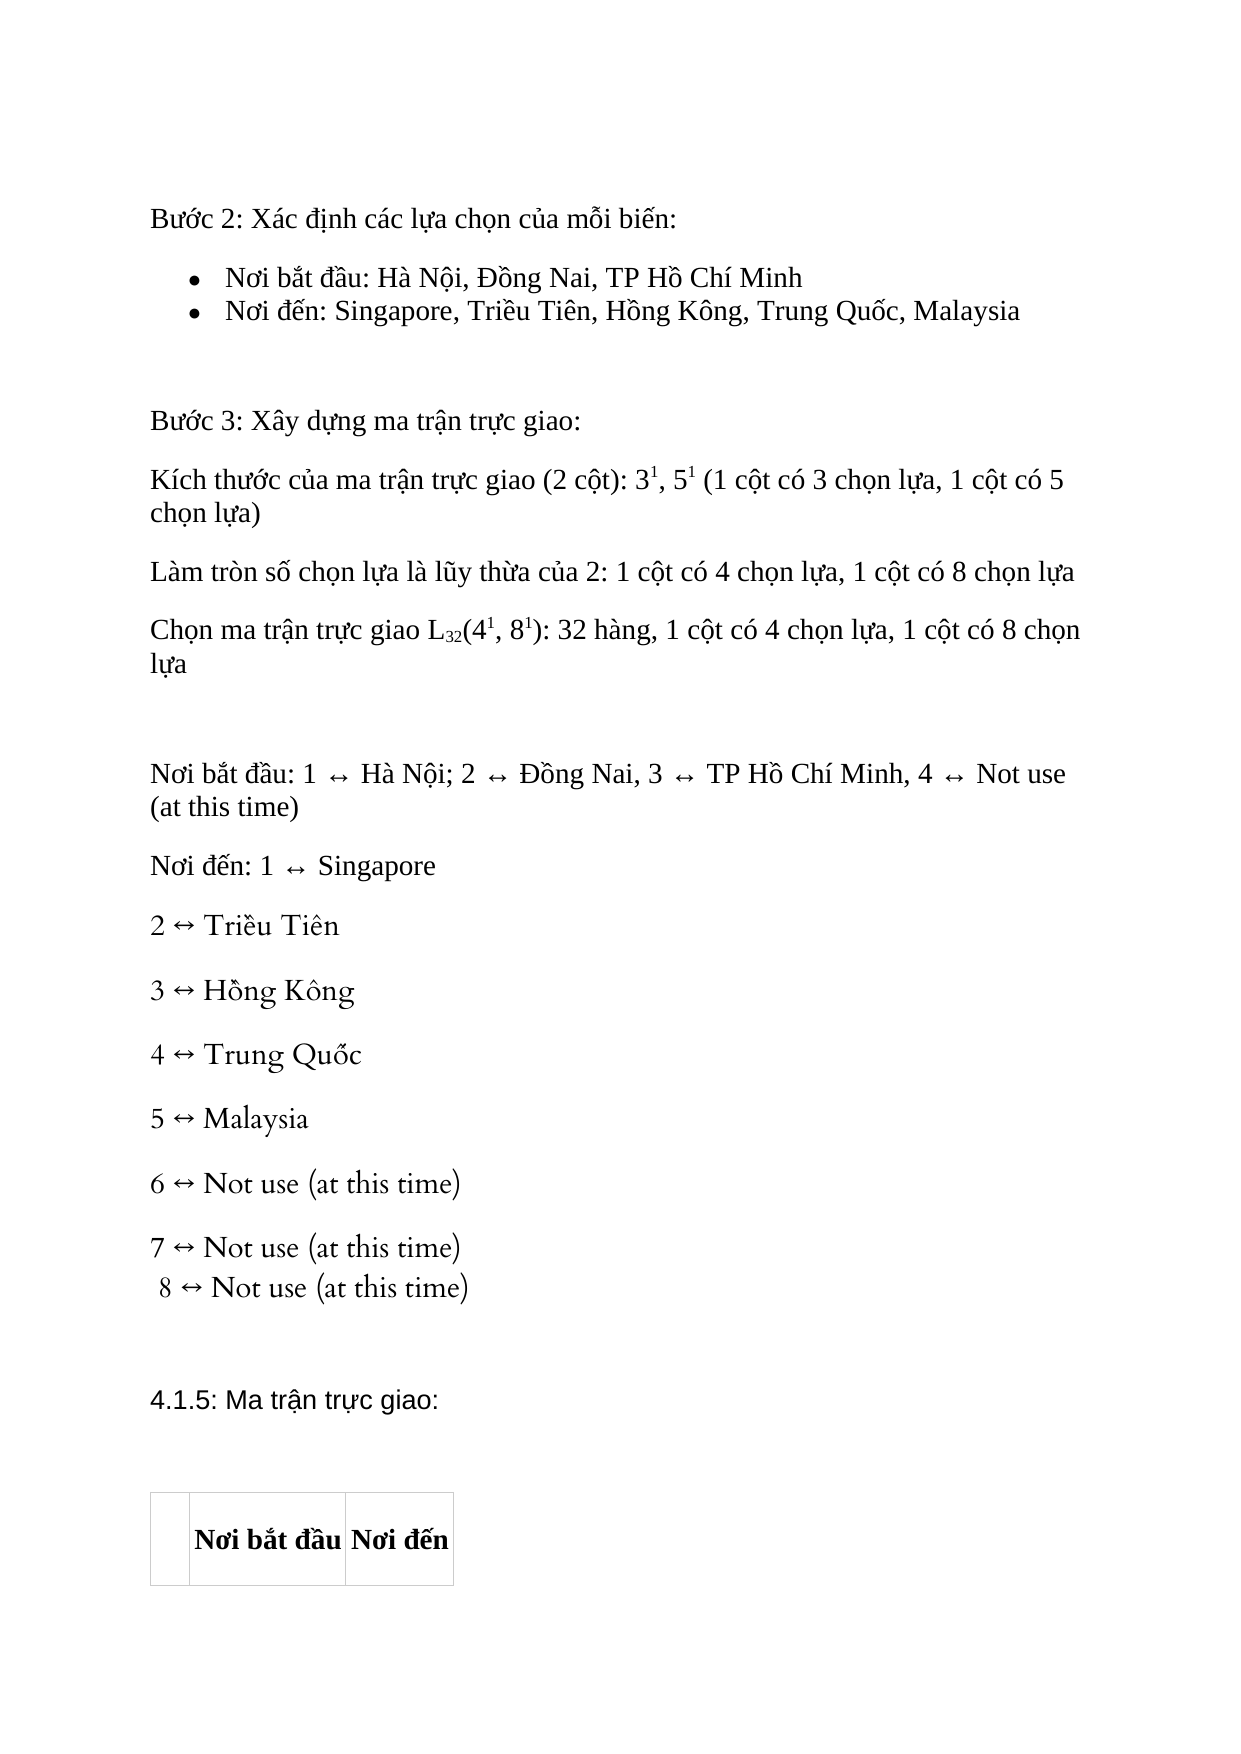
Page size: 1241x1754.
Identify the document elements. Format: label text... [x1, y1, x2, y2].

list Nơi bắt đầu: Hà Nội, Đồng Nai, TP Hồ Chí Minh [187, 260, 1090, 293]
text 4 ↔ Trung Quốc [150, 1036, 1090, 1075]
text Chọn ma trận trực giao L32(41, 81): 32 hàng, 1 cột có 4 chọn lựa, 1 cột có 8 chọn lựa [150, 612, 1090, 679]
text 4.1.5: Ma trận trực giao: [150, 1384, 1090, 1416]
text Bước 2: Xác định các lựa chọn của mỗi biến: [150, 201, 1090, 235]
text 7 ↔ Not use (at this time) 8 ↔ Not use (at this time) [150, 1229, 1090, 1308]
list Nơi đến: Singapore, Triều Tiên, Hồng Kông, Trung Quốc, Malaysia [187, 293, 1090, 327]
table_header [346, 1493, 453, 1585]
text 2 ↔ Triều Tiên [150, 907, 1090, 946]
text Nơi bắt đầu: 1 ↔ Hà Nội; 2 ↔ Đồng Nai, 3 ↔ TP Hồ Chí Minh, 4 ↔ Not use (at this time) [150, 756, 1090, 823]
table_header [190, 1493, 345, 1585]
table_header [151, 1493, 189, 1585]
text Nơi đến: 1 ↔ Singapore [150, 848, 1090, 882]
text 3 ↔ Hồng Kông [150, 971, 1090, 1011]
text 6 ↔ Not use (at this time) [150, 1164, 1090, 1204]
text Bước 3: Xây dựng ma trận trực giao: [150, 403, 1090, 437]
text Làm tròn số chọn lựa là lũy thừa của 2: 1 cột có 4 chọn lựa, 1 cột có 8 chọn lựa [150, 554, 1090, 587]
text Kích thước của ma trận trực giao (2 cột): 31, 51 (1 cột có 3 chọn lựa, 1 cột có 5 chọn lựa) [150, 462, 1090, 529]
text 5 ↔ Malaysia [150, 1100, 1090, 1139]
